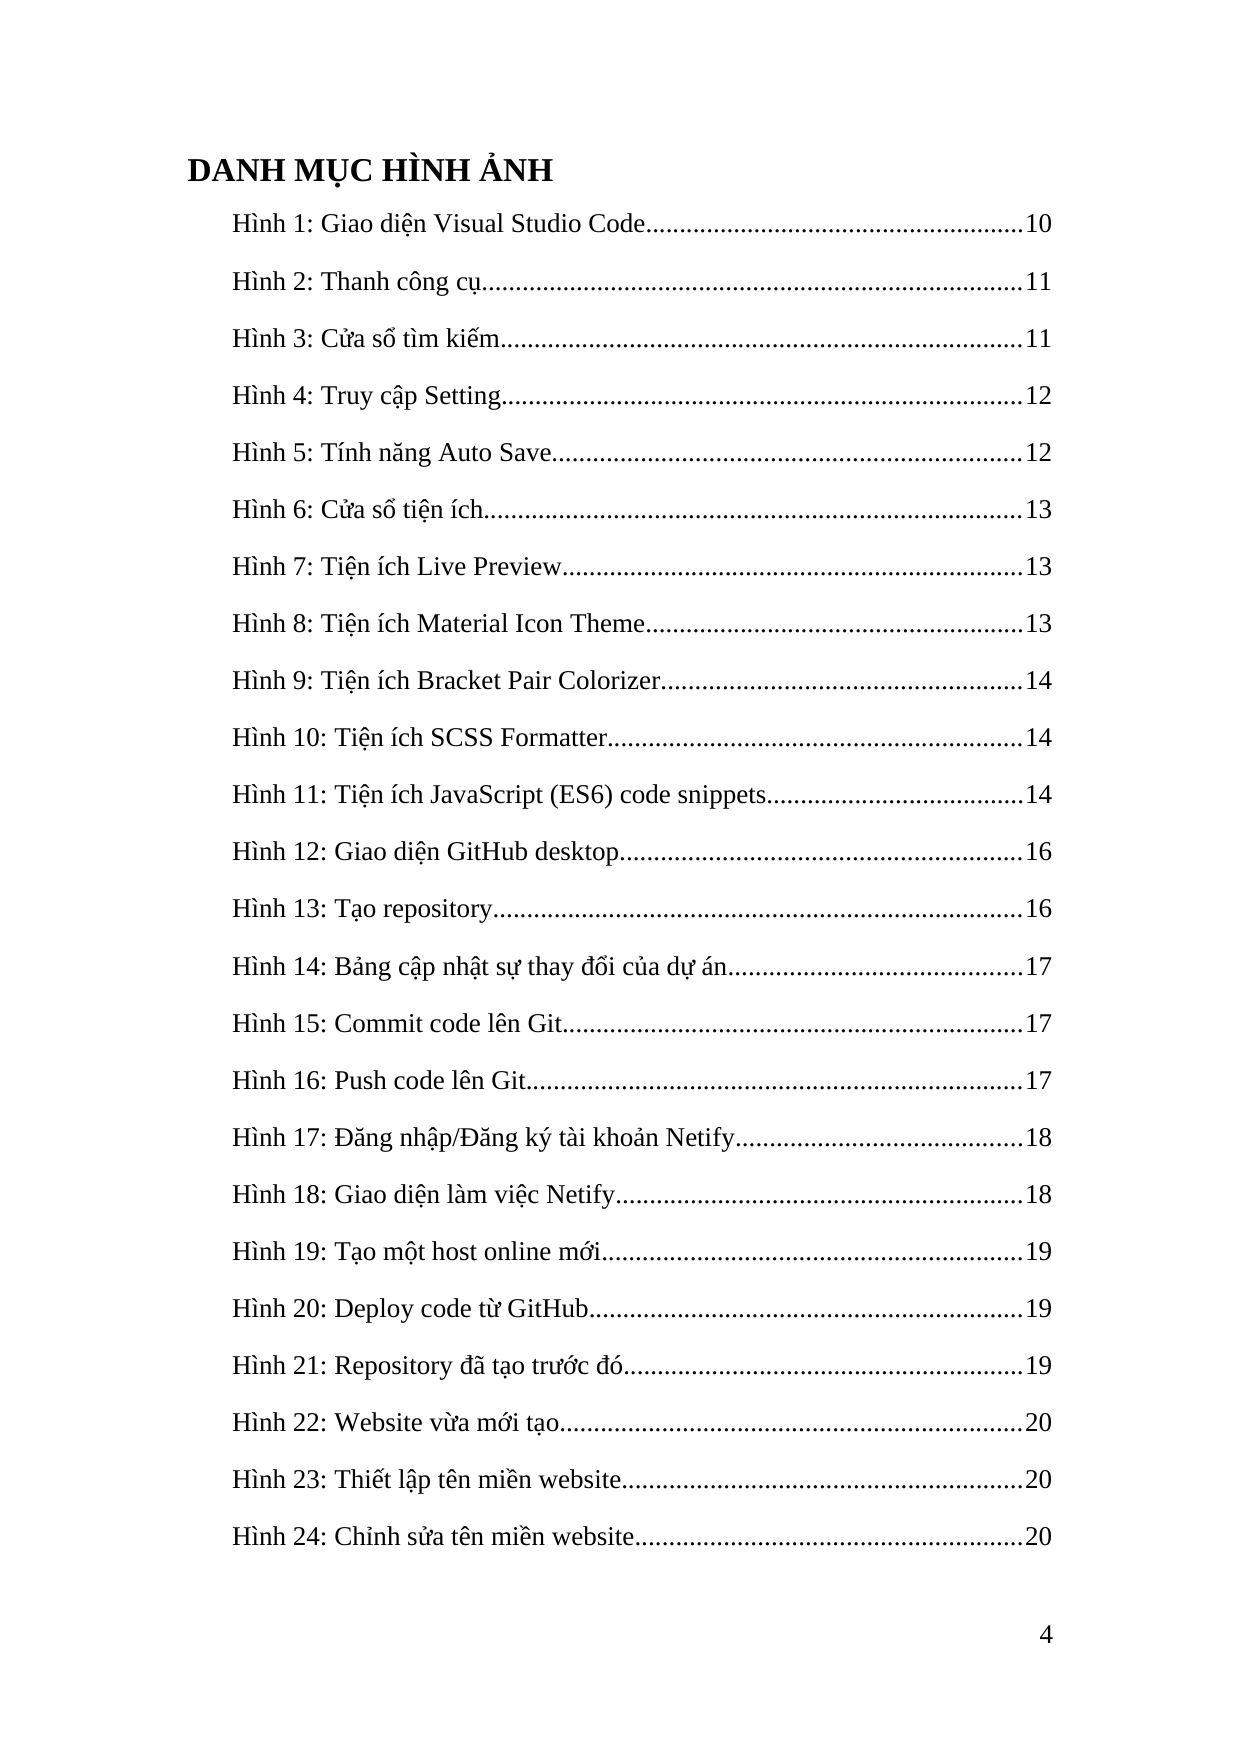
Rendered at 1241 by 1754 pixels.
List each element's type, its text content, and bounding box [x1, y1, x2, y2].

text DANH MỤC HÌNH ẢNH [187, 150, 1053, 188]
